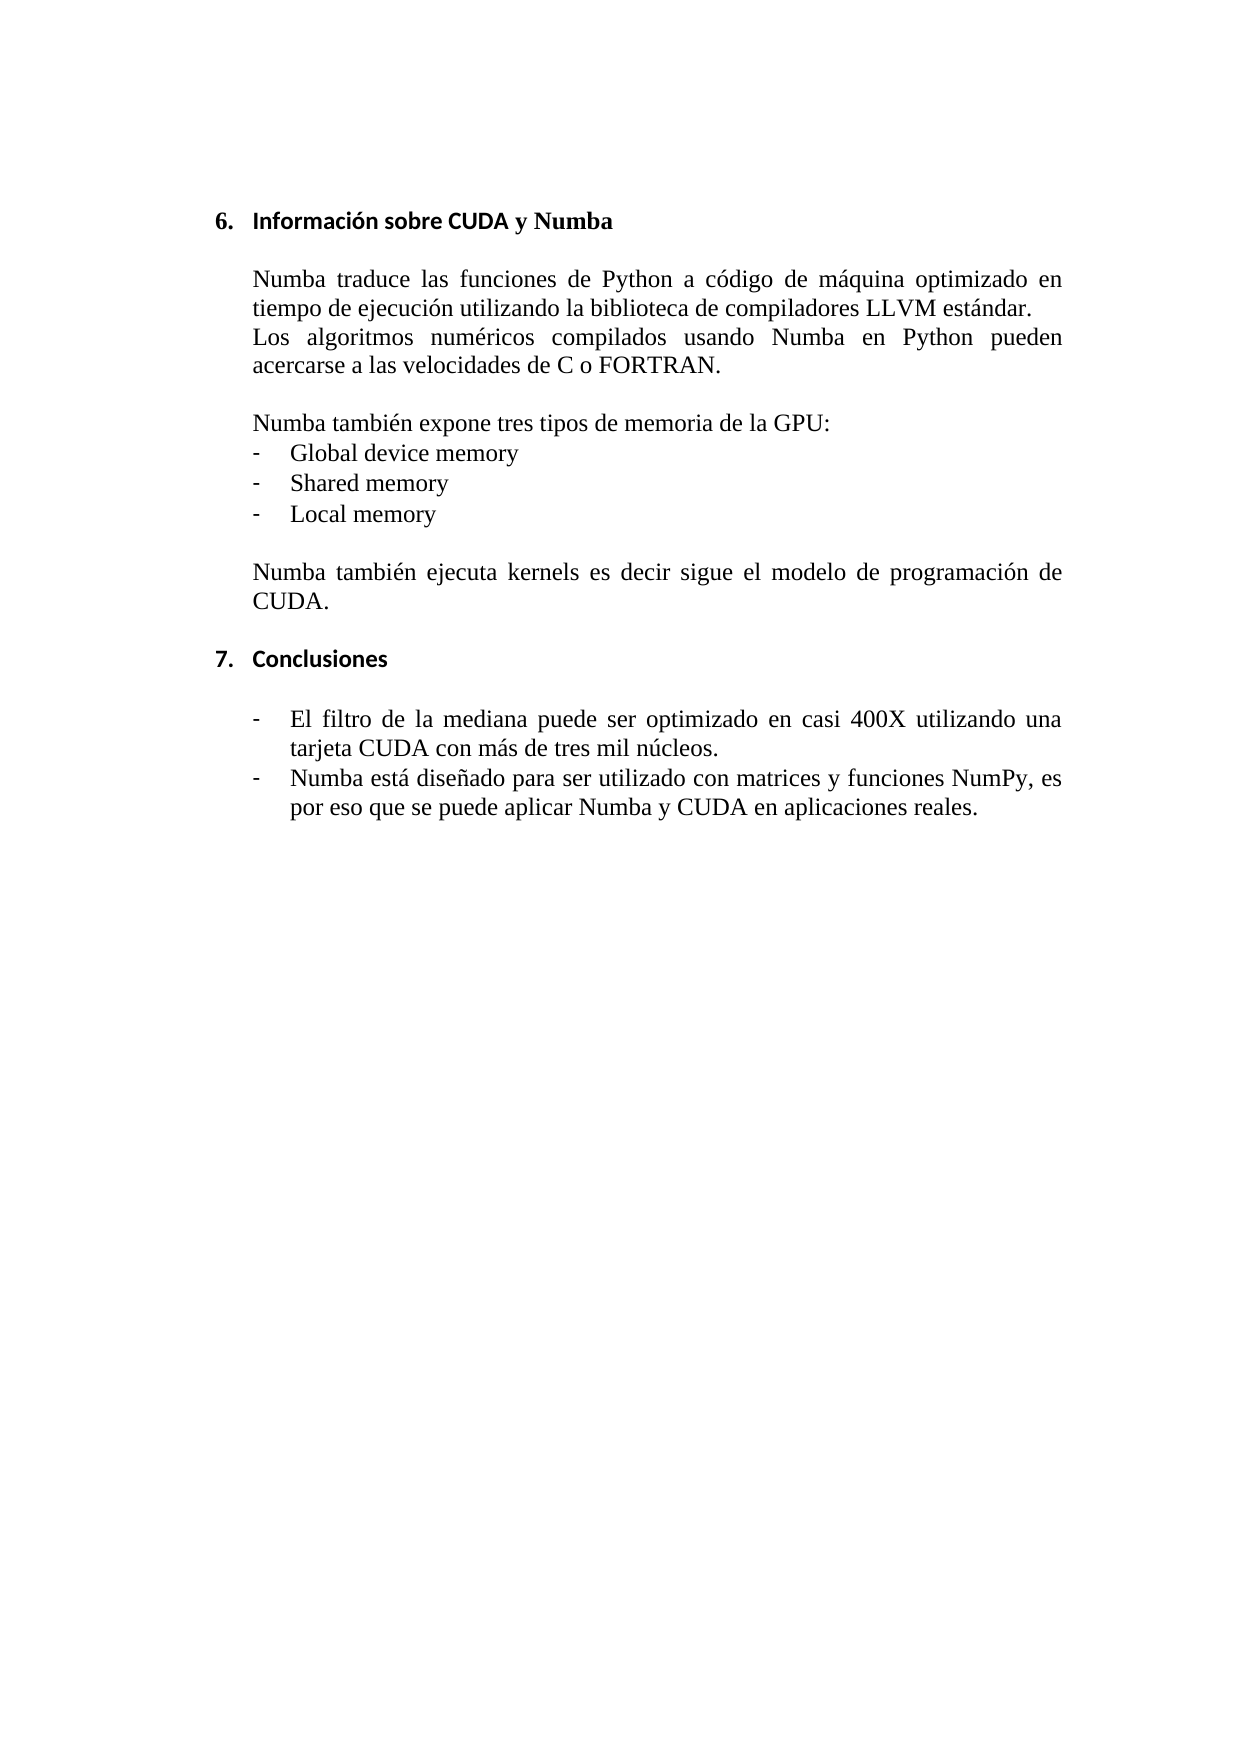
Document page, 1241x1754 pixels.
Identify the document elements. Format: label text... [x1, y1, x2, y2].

list Conclusiones [215, 643, 1063, 674]
list Numba también expone tres tipos de memoria de la GPU: [252, 408, 1063, 437]
list Los algoritmos numéricos compilados usando Numba en Python pueden acercarse a las velocidades de C o FORTRAN. [252, 322, 1063, 379]
list El filtro de la mediana puede ser optimizado en casi 400X utilizando una tarjeta CUDA con más de tres mil núcleos. [252, 703, 1063, 762]
list Global device memory [252, 437, 1063, 467]
list Shared memory [252, 467, 1063, 498]
list Local memory [252, 498, 1063, 528]
list Numba traduce las funciones de Python a código de máquina optimizado en tiempo de ejecución utilizando la biblioteca de compiladores LLVM estándar. [252, 264, 1063, 322]
text Numba también ejecuta kernels es decir sigue el modelo de programación de CUDA. [252, 557, 1063, 615]
list Numba está diseñado para ser utilizado con matrices y funciones NumPy, es por eso que se puede aplicar Numba y CUDA en aplicaciones reales. [252, 762, 1063, 821]
list Información sobre CUDA y Numba [215, 205, 1063, 236]
